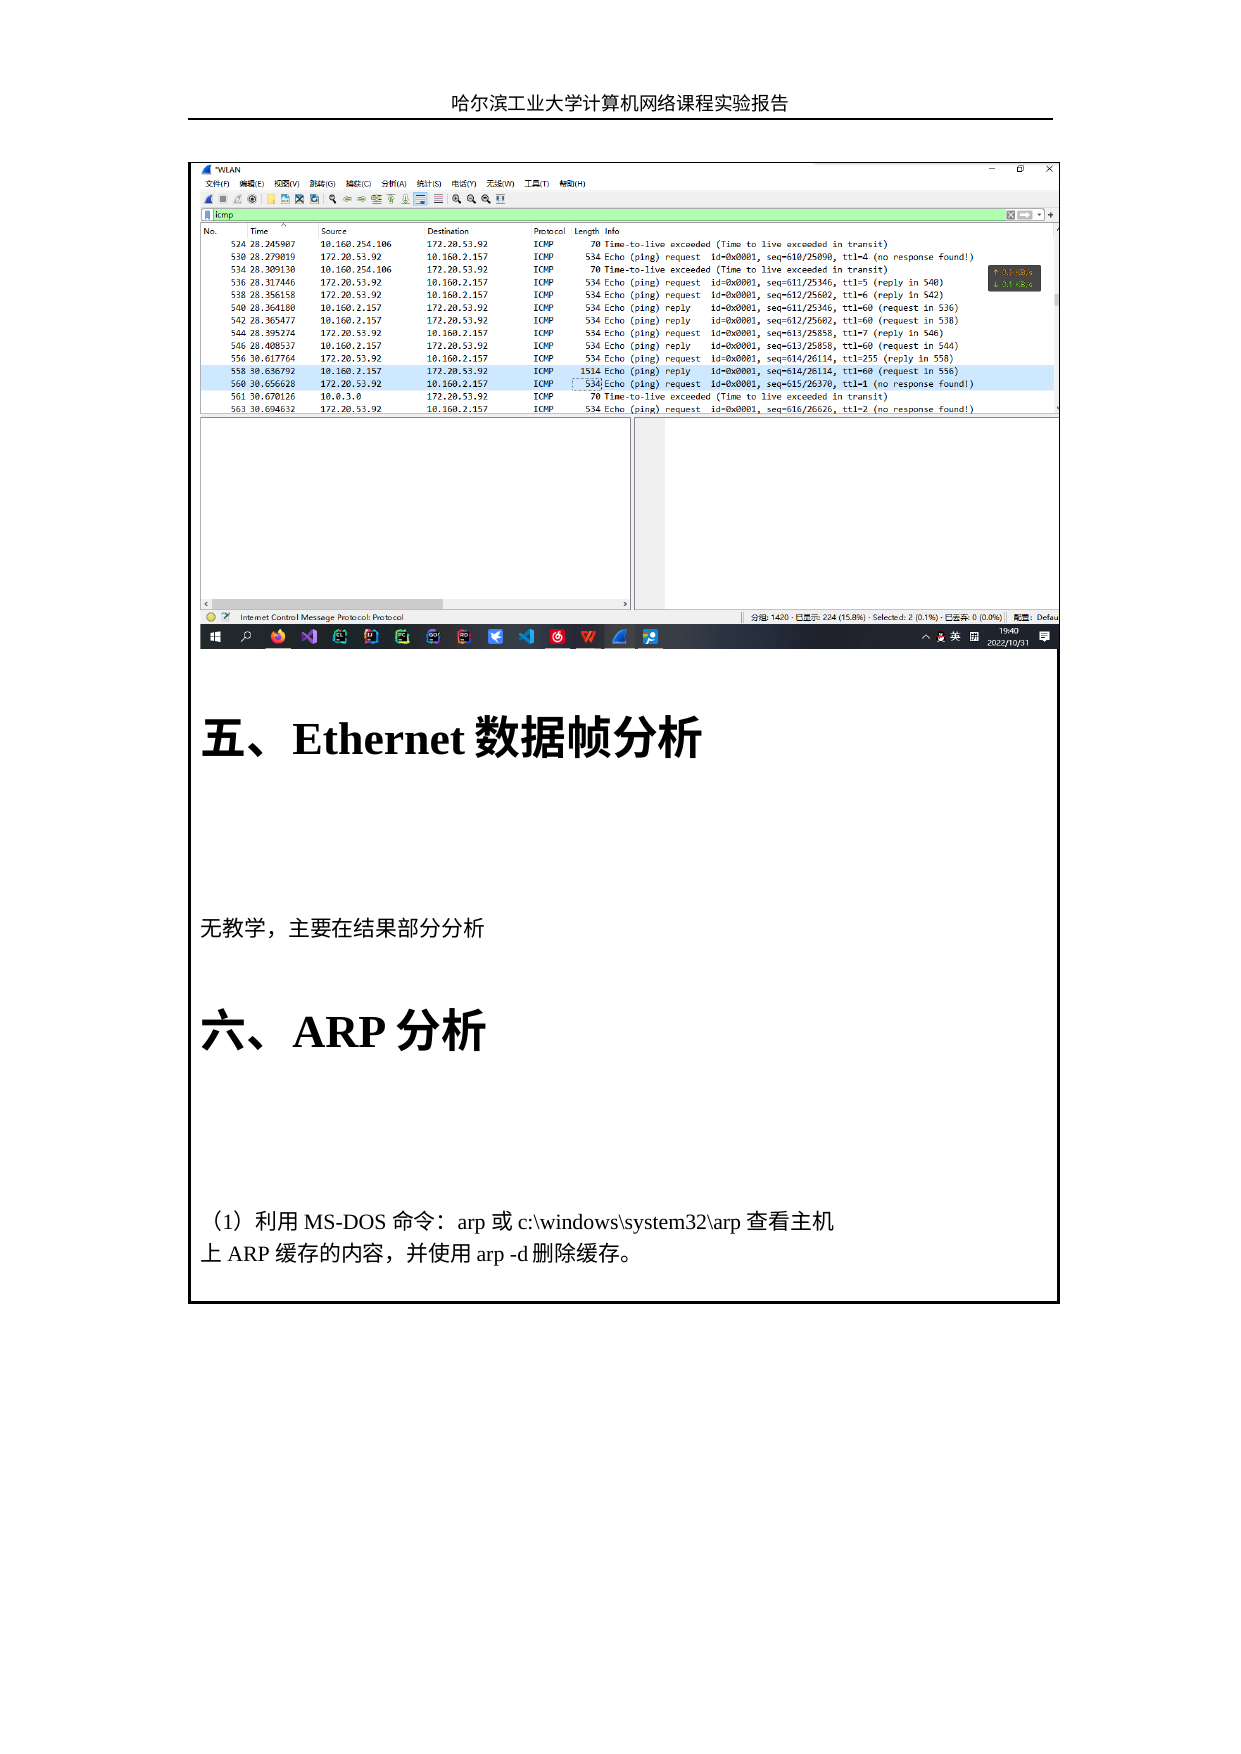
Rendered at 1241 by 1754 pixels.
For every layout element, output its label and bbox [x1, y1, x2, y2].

picture [200, 163, 1059, 649]
table_cell [191, 163, 1057, 1301]
